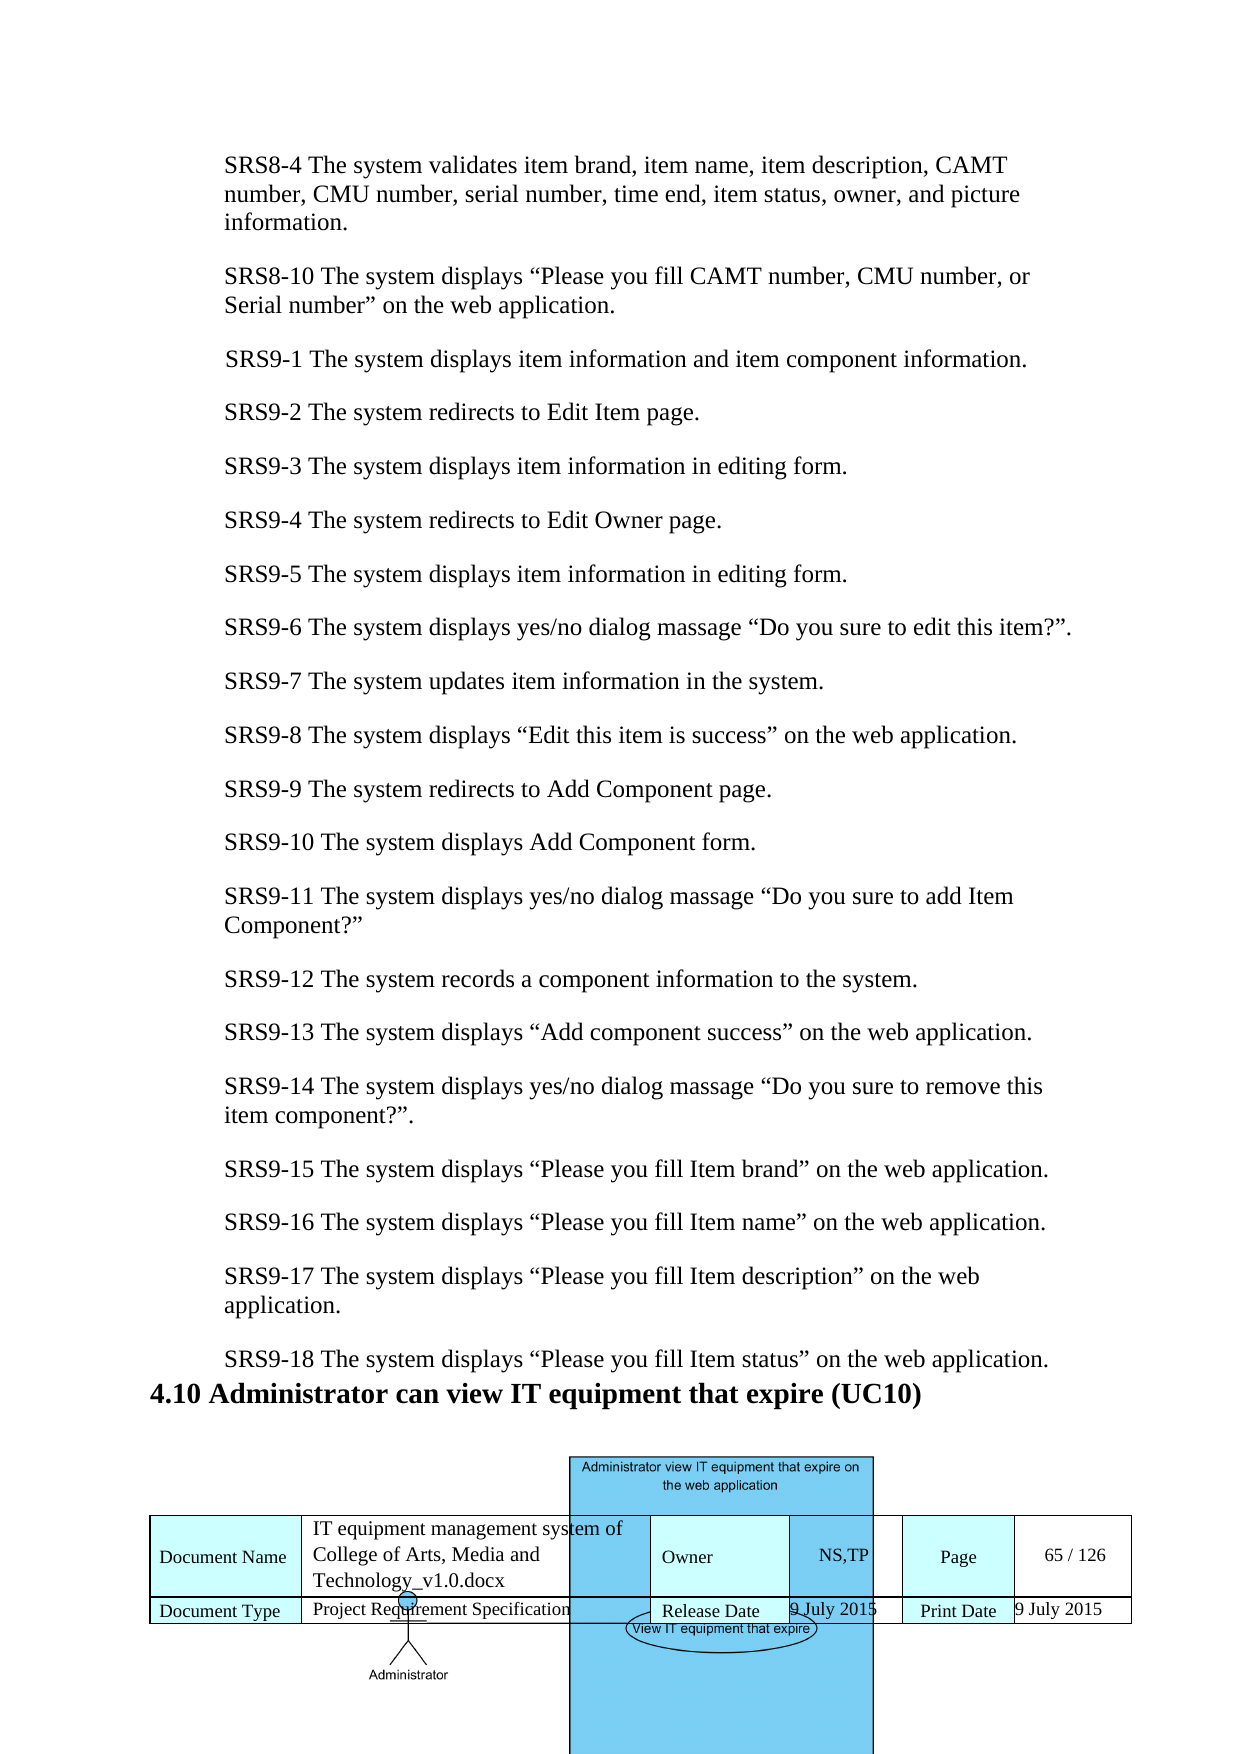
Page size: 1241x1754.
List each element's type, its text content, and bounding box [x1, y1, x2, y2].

text SRS9-5 The system displays item information in editing form. [224, 559, 1090, 587]
text SRS9-10 The system displays Add Component form. [224, 827, 1090, 856]
picture [354, 1598, 650, 1623]
text SRS9-16 The system displays “Please you fill Item name” on the web application. [224, 1207, 1090, 1236]
text SRS9-14 The system displays yes/no dialog massage “Do you sure to remove this item component?”. [224, 1071, 1090, 1129]
text SRS9-3 The system displays item information in editing form. [224, 451, 1090, 480]
picture [790, 1516, 879, 1596]
text SRS8-10 The system displays “Please you fill CAMT number, CMU number, or Serial number” on the web application. [224, 261, 1090, 319]
text SRS9-1 The system displays item information and item component information. [224, 344, 1090, 372]
text SRS8-4 The system validates item brand, item name, item description, CAMT number, CMU number, serial number, time end, item status, owner, and picture information. [224, 150, 1090, 236]
text SRS9-18 The system displays “Please you fill Item status” on the web application. [224, 1344, 1090, 1372]
text SRS9-7 The system updates item information in the system. [224, 666, 1090, 695]
picture [354, 1624, 879, 1754]
text SRS9-8 The system displays “Edit this item is success” on the web application. [224, 720, 1090, 749]
text SRS9-15 The system displays “Please you fill Item brand” on the web application. [224, 1154, 1090, 1182]
text SRS9-2 The system redirects to Edit Item page. [224, 397, 1090, 426]
text SRS9-17 The system displays “Please you fill Item description” on the web application. [224, 1261, 1090, 1319]
picture [354, 1454, 879, 1515]
text SRS9-9 The system redirects to Add Component page. [224, 774, 1090, 802]
picture [354, 1516, 650, 1596]
subtitle 4.10 Administrator can view IT equipment that expire (UC10) [150, 1377, 1090, 1410]
text SRS9-6 The system displays yes/no dialog massage “Do you sure to edit this item?”. [224, 612, 1090, 641]
text SRS9-13 The system displays “Add component success” on the web application. [224, 1017, 1090, 1046]
text SRS9-12 The system records a component information to the system. [224, 964, 1090, 992]
text SRS9-4 The system redirects to Edit Owner page. [224, 505, 1090, 534]
picture [790, 1598, 879, 1623]
text SRS9-11 The system displays yes/no dialog massage “Do you sure to add Item Component?” [224, 881, 1090, 939]
